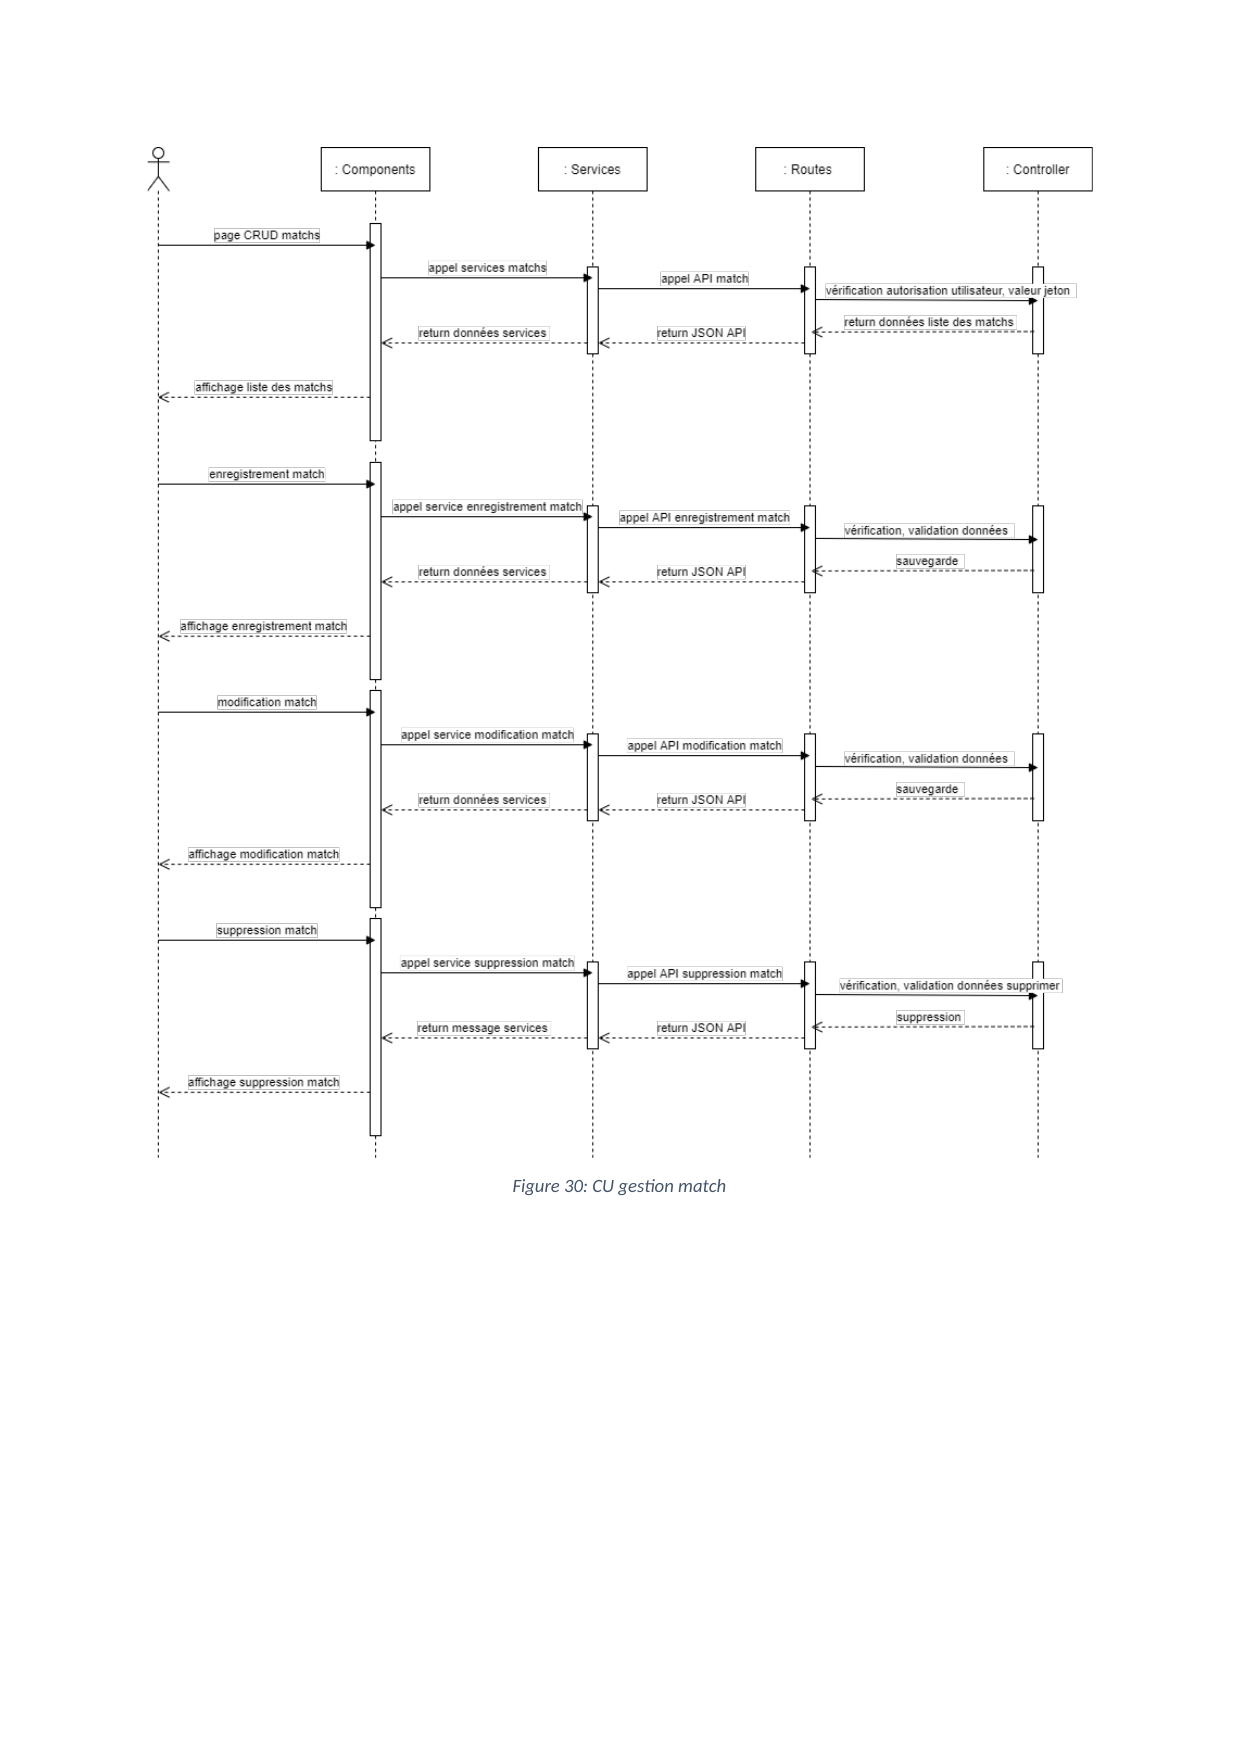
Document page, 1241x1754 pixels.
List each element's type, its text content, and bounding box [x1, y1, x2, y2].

picture [147, 147, 1093, 1158]
text Figure 30: CU gestion match [148, 1174, 1093, 1197]
